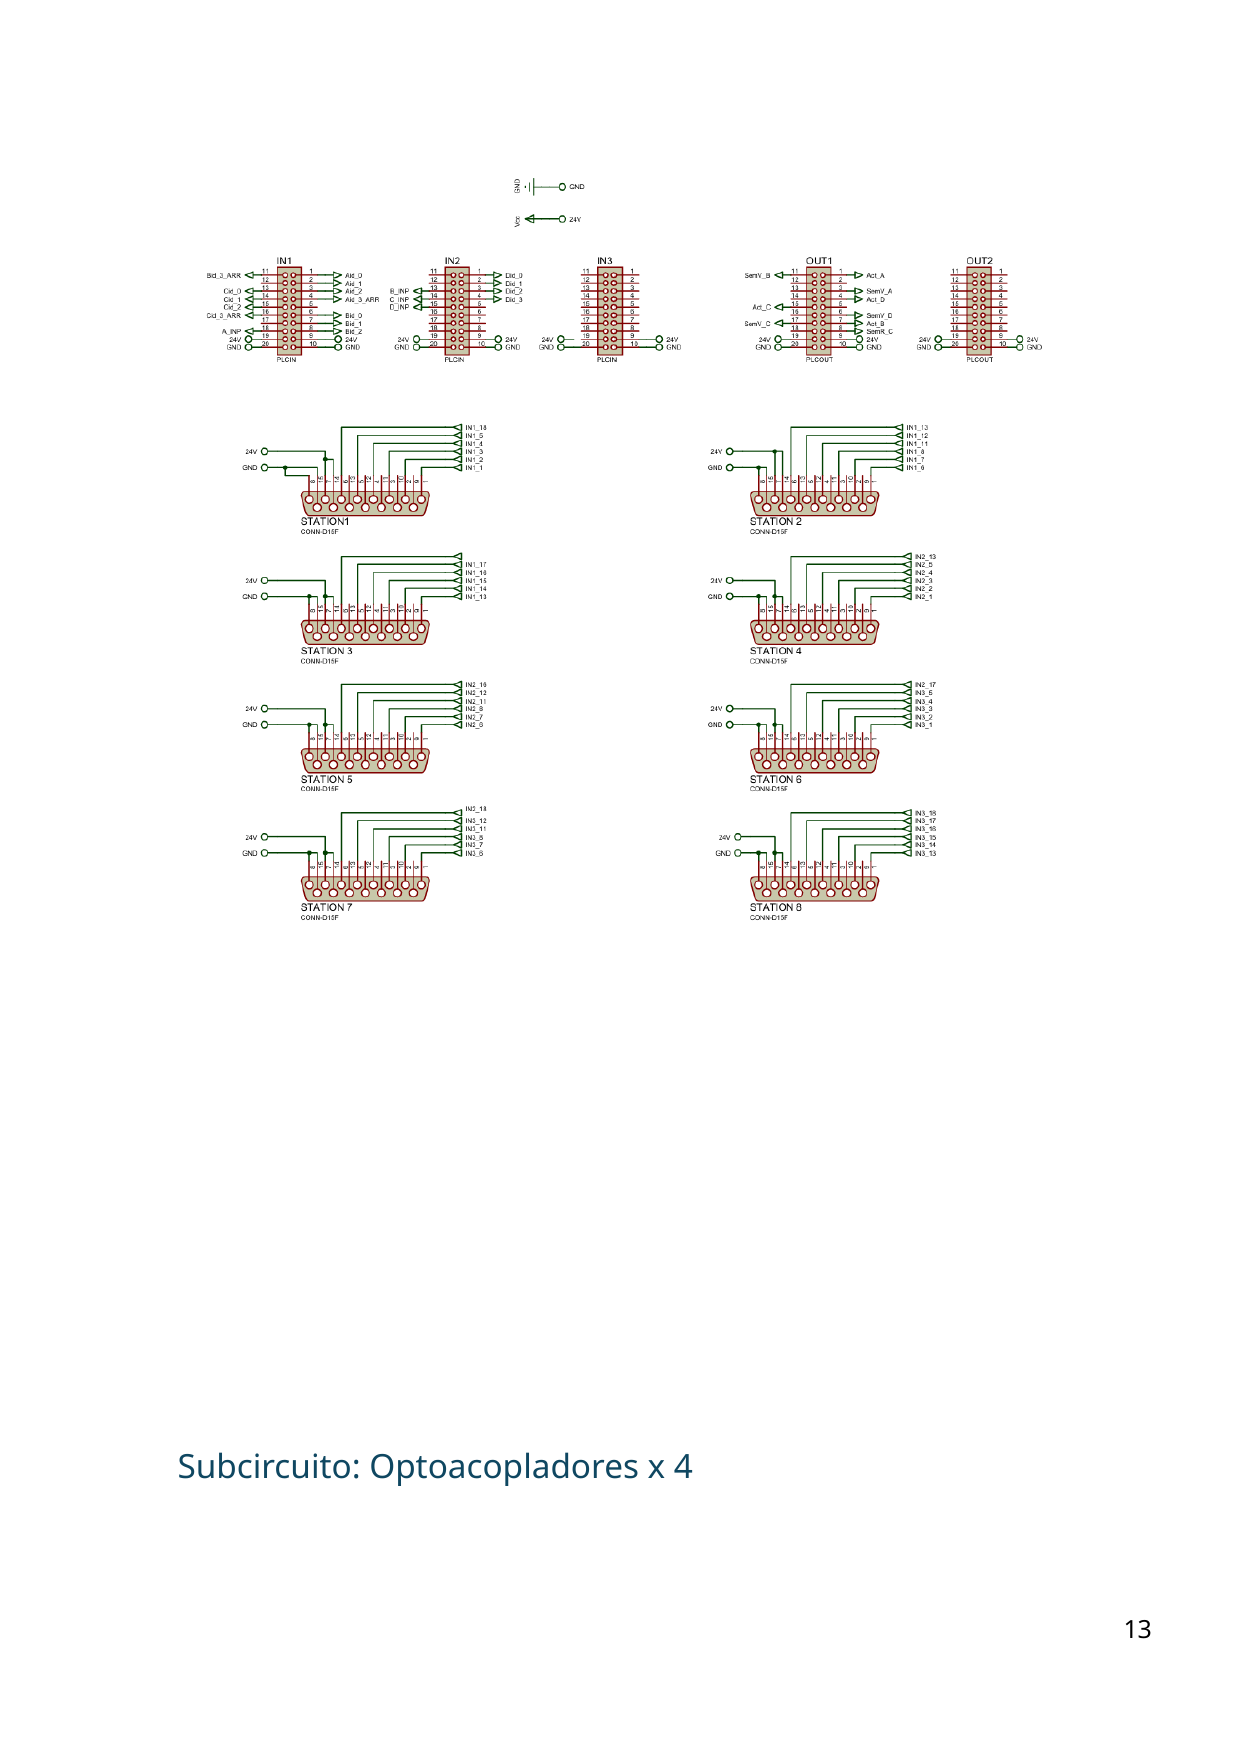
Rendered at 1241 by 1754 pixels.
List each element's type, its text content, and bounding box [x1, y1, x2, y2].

subtitle Subcircuito: Optoacopladores x 4 [177, 1443, 1152, 1488]
picture [177, 147, 1053, 932]
